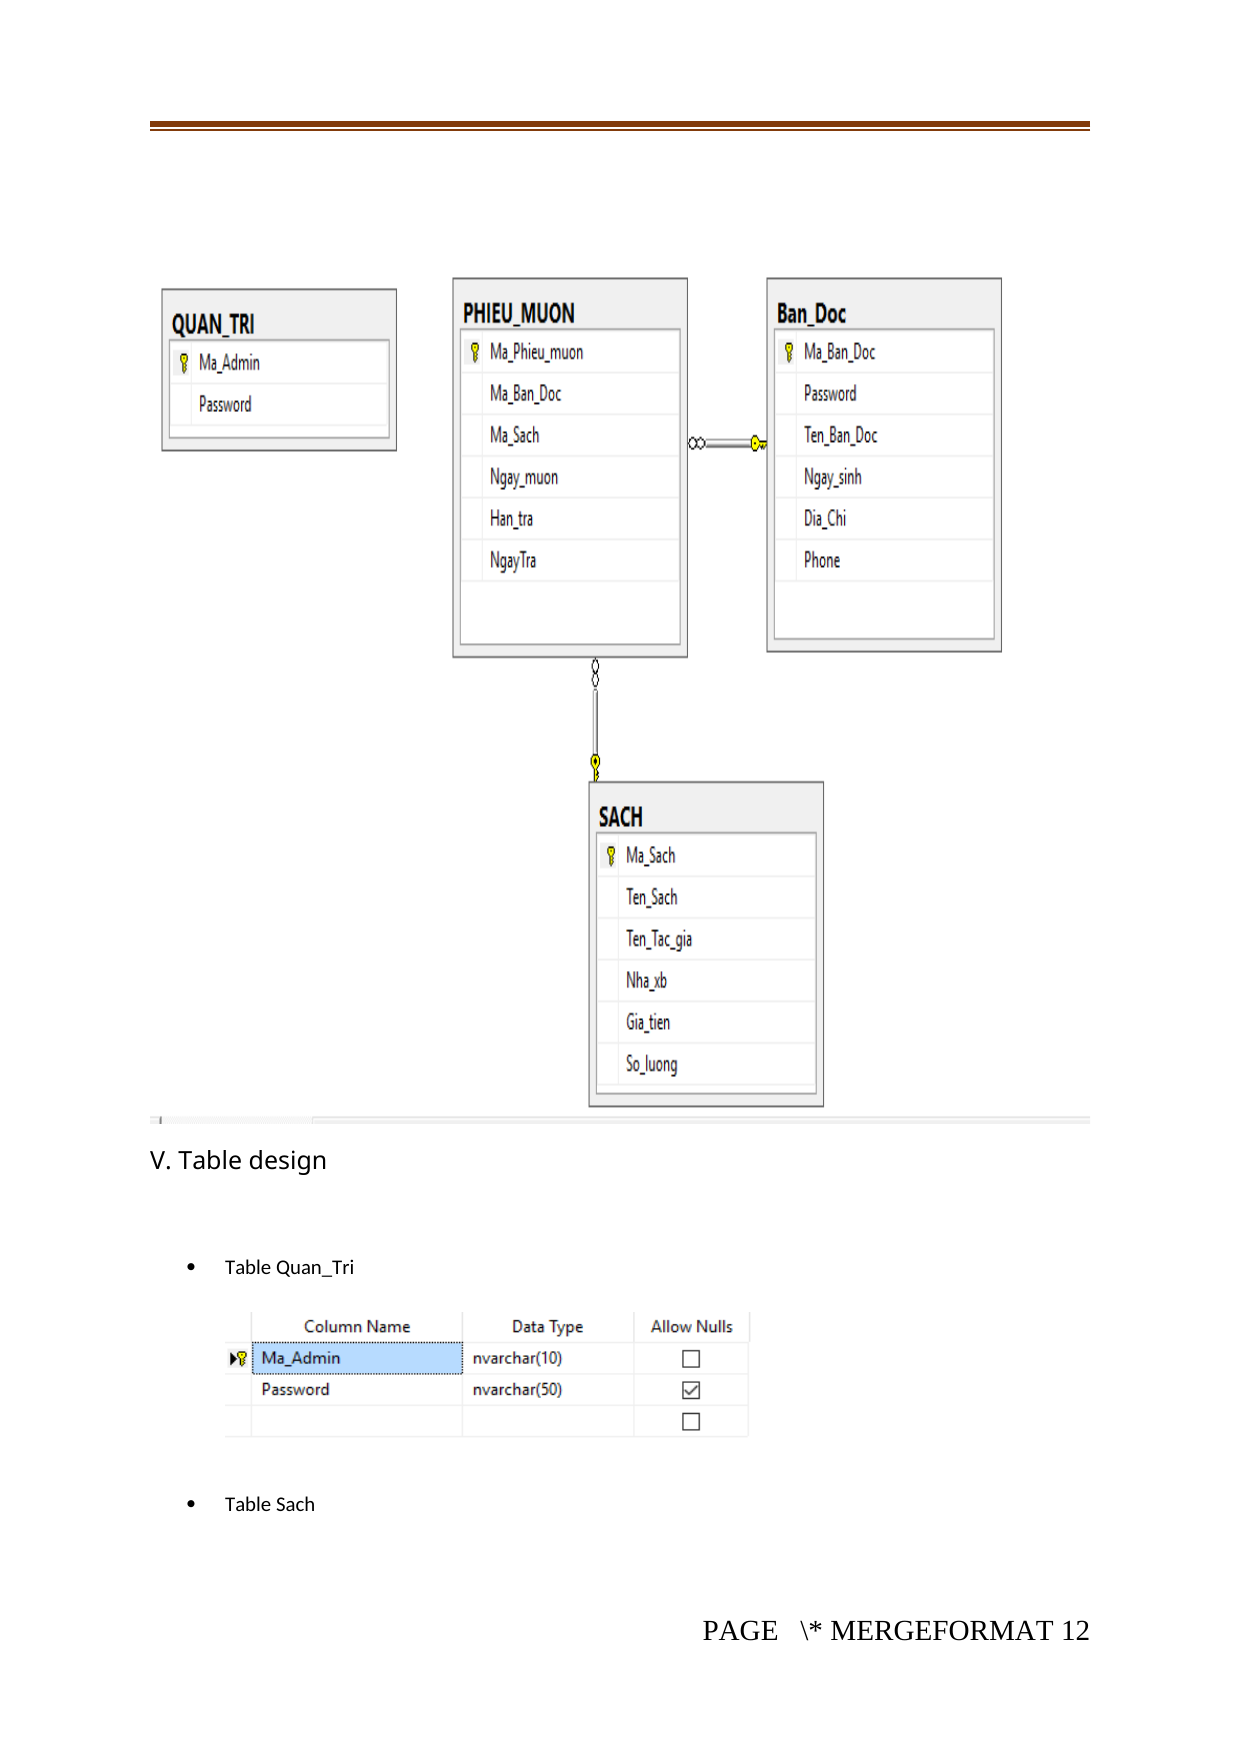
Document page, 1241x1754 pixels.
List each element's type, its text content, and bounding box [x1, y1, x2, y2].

picture [225, 1312, 888, 1488]
text V. Table design [150, 1143, 1090, 1177]
picture [150, 200, 1091, 1124]
list Table Sach [187, 1492, 1090, 1517]
list Table Quan_Tri [187, 1254, 1090, 1279]
